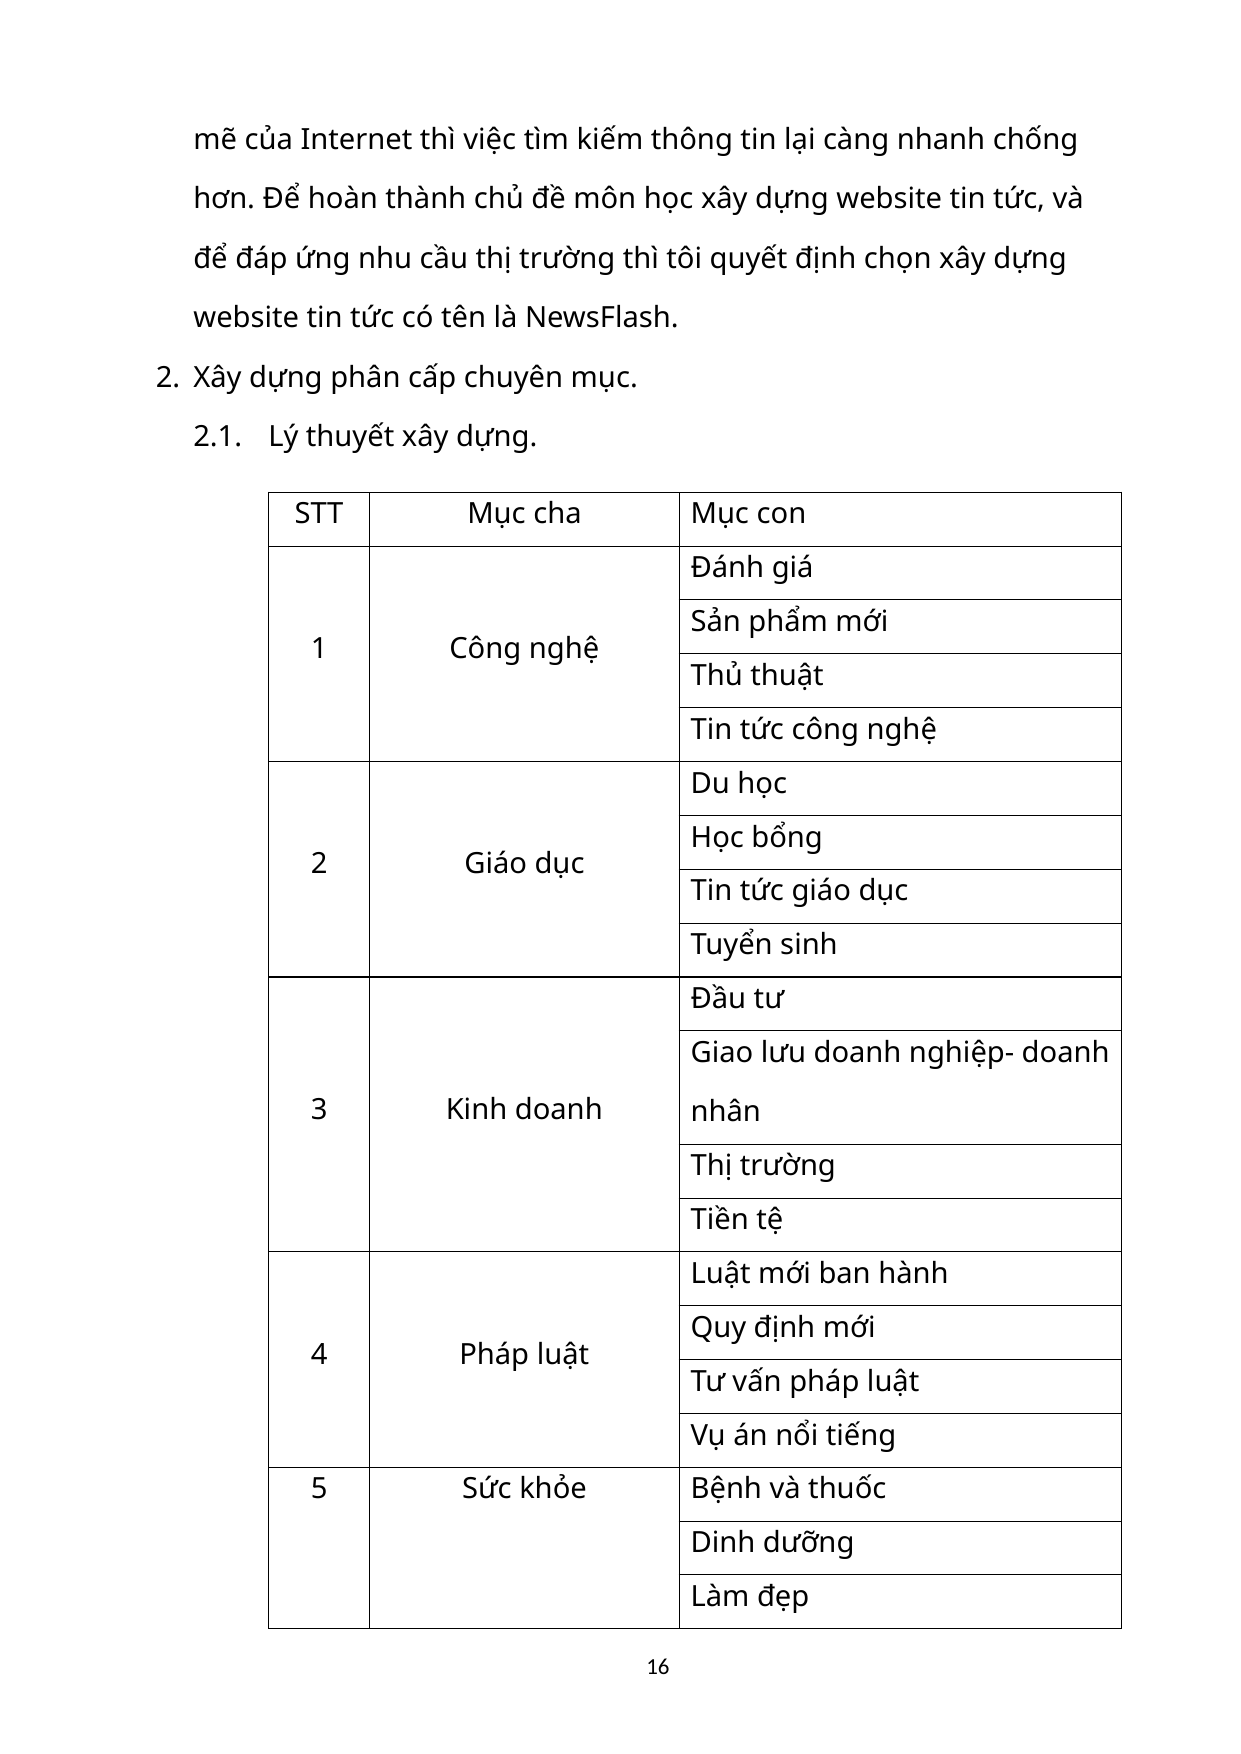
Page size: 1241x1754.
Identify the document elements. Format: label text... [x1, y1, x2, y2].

table_cell Thị trường [680, 1145, 1121, 1197]
table_cell 5 [269, 1468, 369, 1628]
table_cell Làm đẹp [680, 1575, 1121, 1628]
table_cell Vụ án nổi tiếng [680, 1414, 1121, 1467]
table_cell Bệnh và thuốc [680, 1468, 1121, 1521]
table_cell 3 [269, 978, 369, 1251]
table_cell 2 [269, 762, 369, 976]
table_cell Tin tức giáo dục [680, 870, 1121, 922]
table_header Mục cha [370, 493, 679, 546]
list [193, 118, 1122, 336]
table_cell Tiền tệ [680, 1199, 1121, 1251]
table_cell Học bổng [680, 816, 1121, 869]
table_cell Quy định mới [680, 1306, 1121, 1359]
table_cell Luật mới ban hành [680, 1252, 1121, 1305]
table_cell Giáo dục [370, 762, 679, 976]
table_cell Sức khỏe [370, 1468, 679, 1628]
table_cell 4 [269, 1252, 369, 1467]
table_cell Thủ thuật [680, 654, 1121, 707]
table_cell Tin tức công nghệ [680, 708, 1121, 761]
table_cell Pháp luật [370, 1252, 679, 1467]
table_cell Du học [680, 762, 1121, 815]
list Lý thuyết xây dựng. [193, 416, 1122, 455]
table_cell Đánh giá [680, 547, 1121, 599]
table_cell Tuyển sinh [680, 924, 1121, 976]
table_cell Công nghệ [370, 547, 679, 761]
table_cell Tư vấn pháp luật [680, 1360, 1121, 1413]
table_cell Sản phẩm mới [680, 600, 1121, 653]
table_cell Giao lưu doanh nghiệp- doanh nhân [680, 1031, 1121, 1143]
table_cell Kinh doanh [370, 978, 679, 1251]
table_header STT [269, 493, 369, 546]
table_cell Đầu tư [680, 978, 1121, 1030]
table_header Mục con [680, 493, 1121, 546]
list Xây dựng phân cấp chuyên mục. [156, 356, 1122, 396]
table_cell 1 [269, 547, 369, 761]
table_cell Dinh dưỡng [680, 1522, 1121, 1574]
